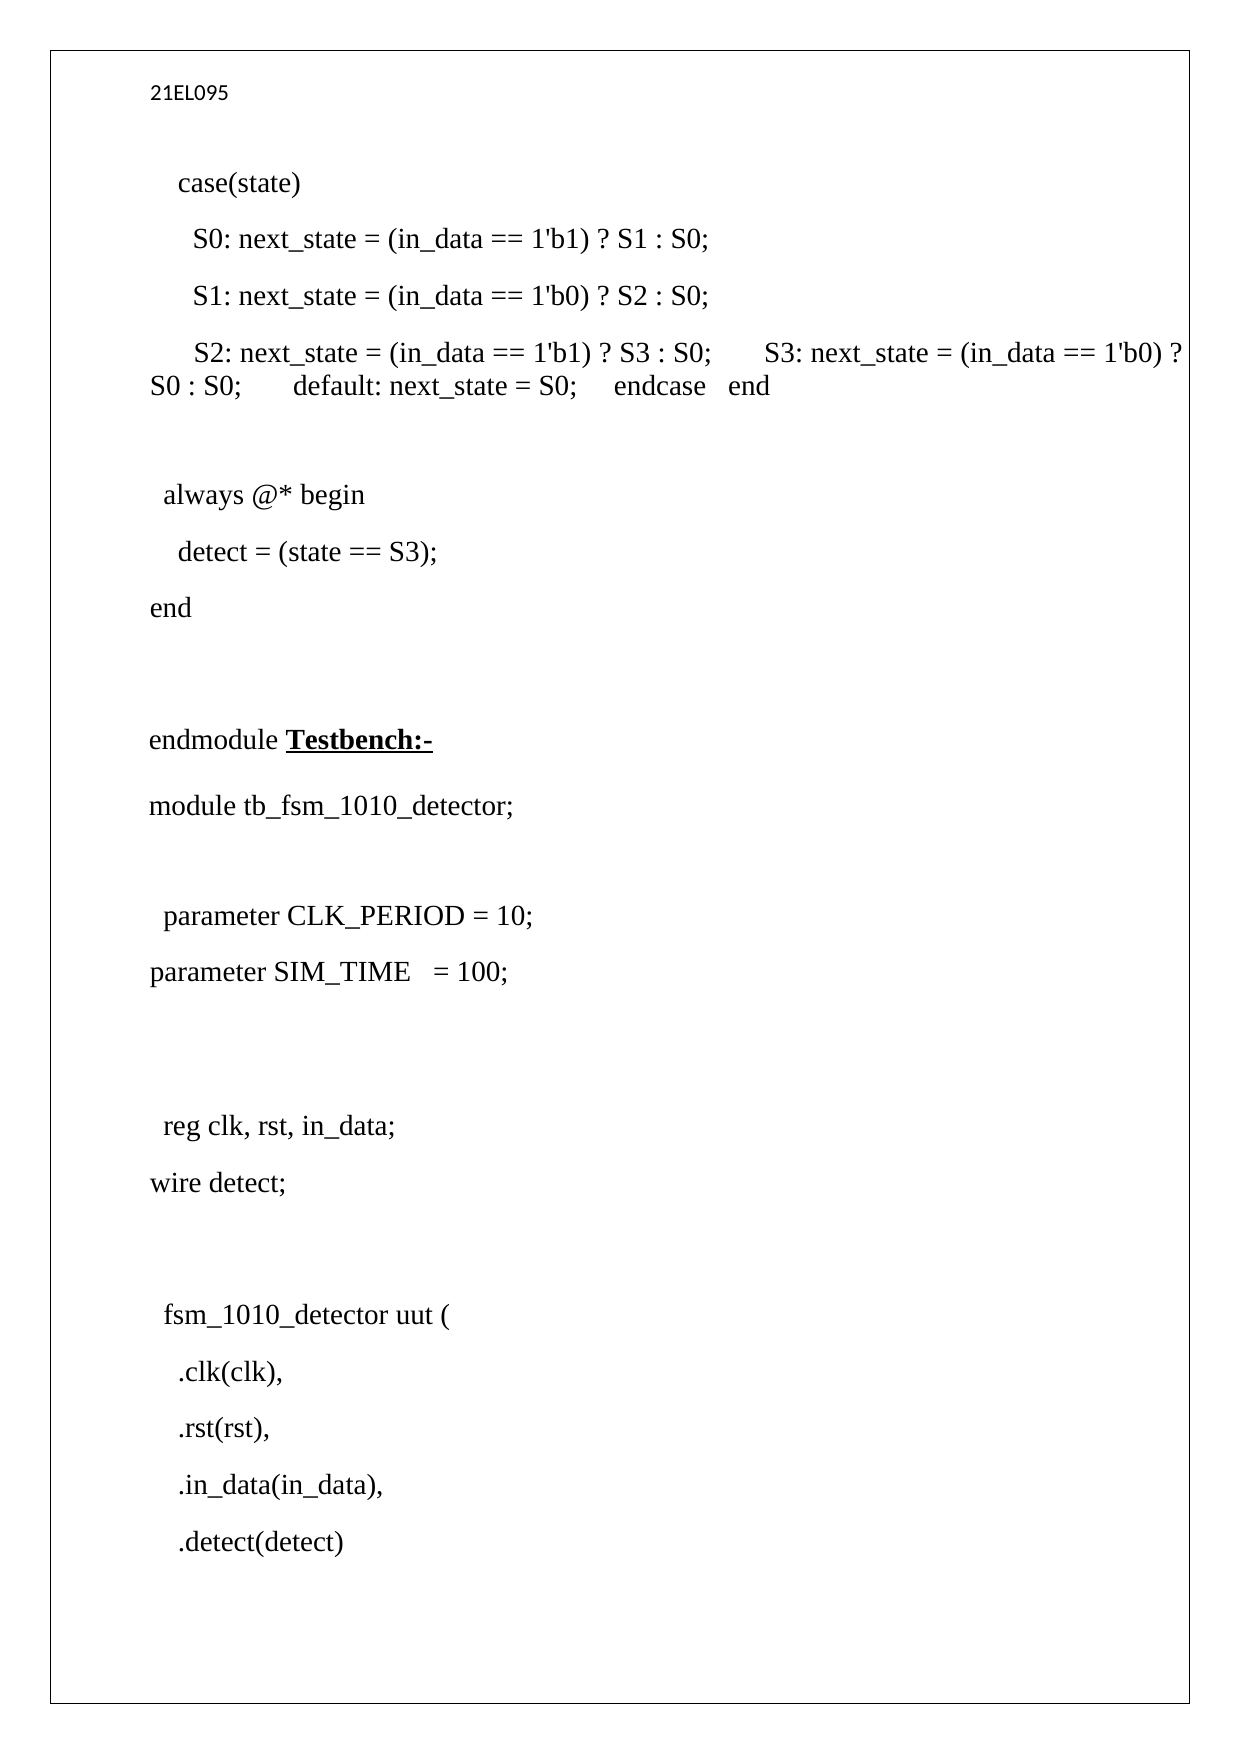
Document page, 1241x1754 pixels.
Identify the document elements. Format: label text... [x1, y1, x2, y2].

text parameter CLK_PERIOD = 10; parameter SIM_TIME = 100; [148, 898, 574, 988]
text .detect(detect) [148, 1524, 1184, 1557]
text S1: next_state = (in_data == 1'b0) ? S2 : S0; [148, 278, 1184, 312]
text module tb_fsm_1010_detector; [148, 788, 1184, 822]
text S2: next_state = (in_data == 1'b1) ? S3 : S0; S3: next_state = (in_data == 1'b0) ? S0 : S0; default: next_state = S0; endcase end [148, 335, 1184, 402]
text .rst(rst), [148, 1410, 1184, 1444]
text reg clk, rst, in_data; wire detect; [148, 1108, 410, 1198]
text endmodule Testbench:- [148, 722, 451, 756]
text detect = (state == S3); end [148, 534, 438, 624]
text always @* begin [148, 477, 1184, 511]
text case(state) [148, 165, 1184, 198]
text .clk(clk), [148, 1354, 1184, 1387]
text fsm_1010_detector uut ( [148, 1297, 1184, 1331]
text .in_data(in_data), [148, 1467, 1184, 1501]
text S0: next_state = (in_data == 1'b1) ? S1 : S0; [148, 221, 1184, 255]
